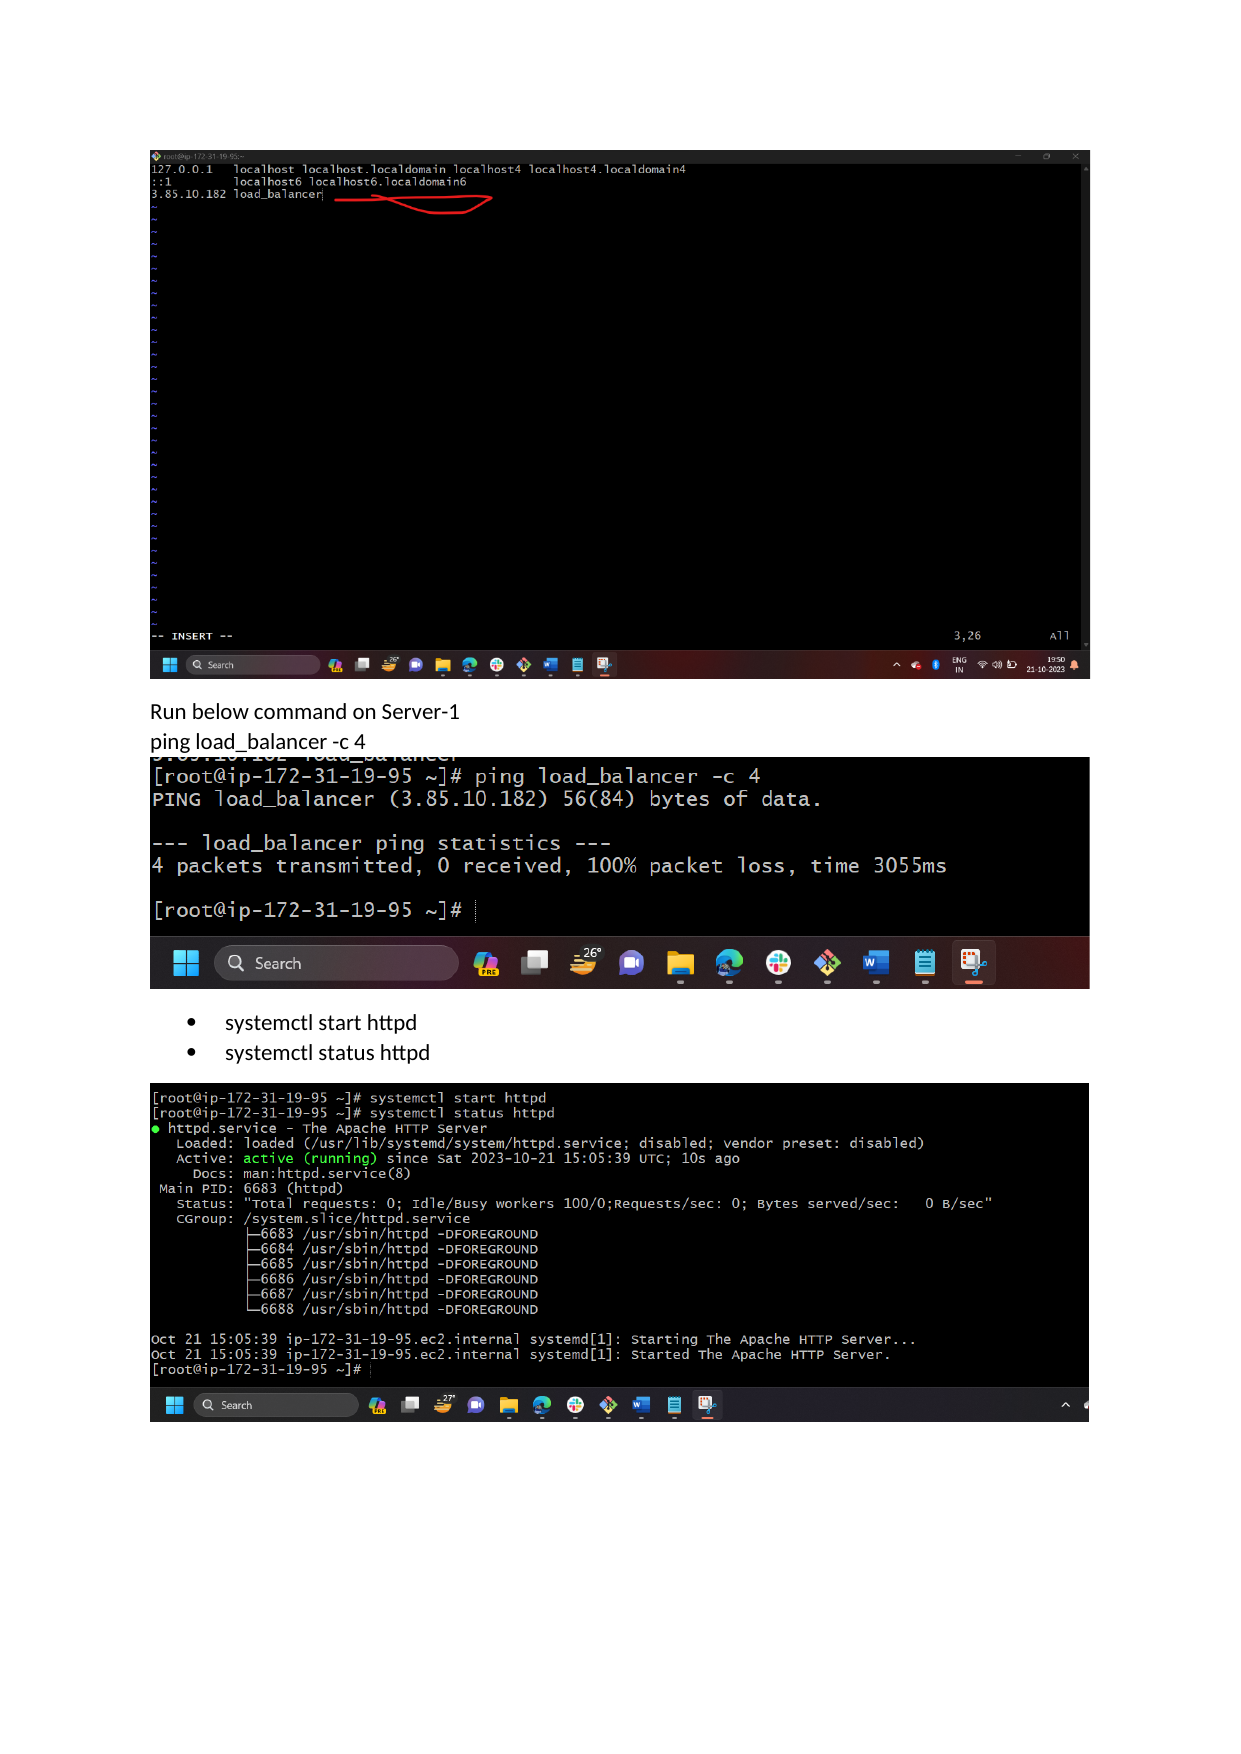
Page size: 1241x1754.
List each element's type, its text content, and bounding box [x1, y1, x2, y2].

picture [150, 150, 1091, 679]
list systemctl start httpd [187, 1008, 1090, 1036]
picture [150, 1083, 1089, 1422]
list systemctl status httpd [187, 1038, 1090, 1066]
text Run below command on Server-1 ping load_balancer -c 4 [150, 697, 1090, 757]
picture [150, 757, 1090, 989]
